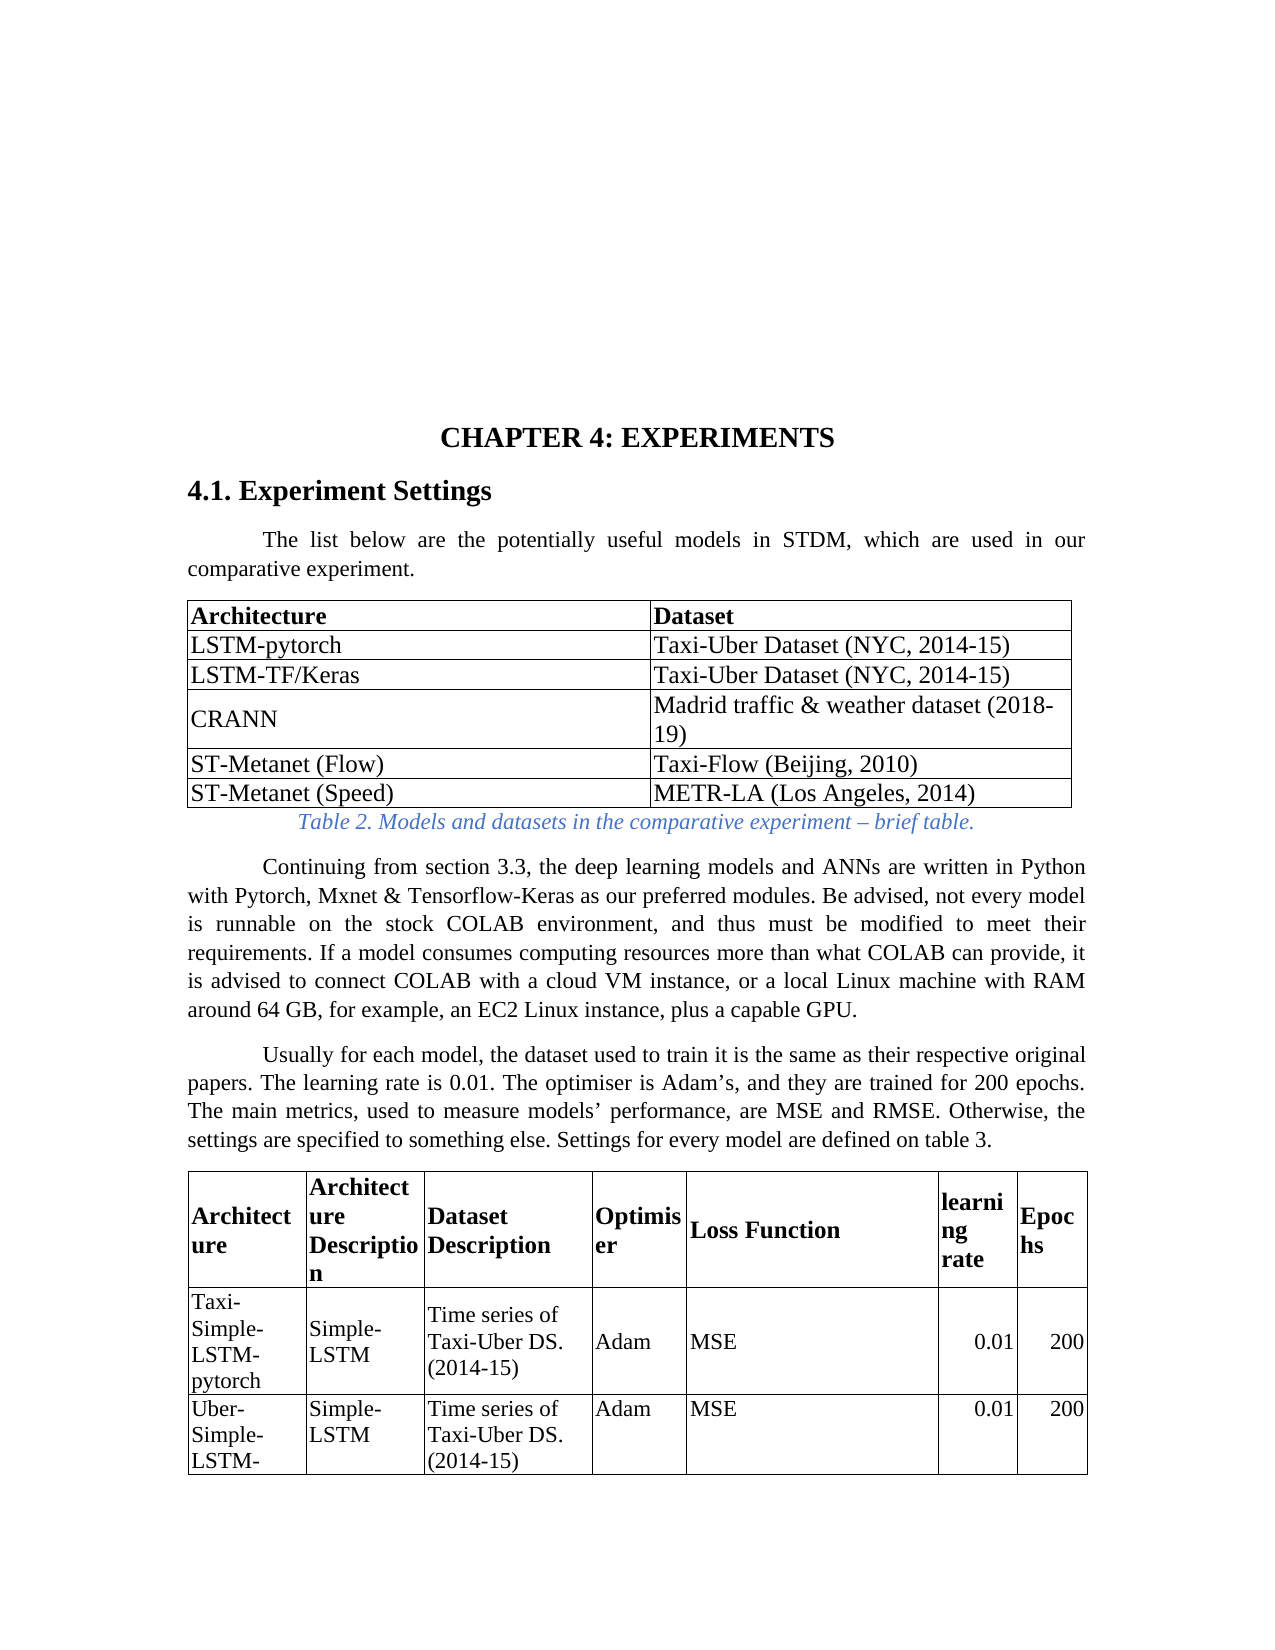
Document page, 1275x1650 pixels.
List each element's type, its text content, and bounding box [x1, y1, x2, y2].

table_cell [425, 1395, 592, 1474]
table_header Architecture [189, 1172, 306, 1287]
table_cell MSE [687, 1288, 938, 1394]
table_cell 200 [1018, 1288, 1087, 1394]
table_cell 200 [1018, 1395, 1087, 1474]
text Continuing from section 3.3, the deep learning models and ANNs are written in Python with Pytorch, Mxnet & Tensorflow-Keras as our preferred modules. Be advised, not every model is runnable on the stock COLAB environment, and thus must be modified to meet their requirements. If a model consumes computing resources more than what COLAB can provide, it is advised to connect COLAB with a cloud VM instance, or a local Linux machine with RAM around 64 GB, for example, an EC2 Linux instance, plus a capable GPU. [187, 853, 1087, 1022]
table_cell 0.01 [939, 1395, 1017, 1474]
table_cell 0.01 [939, 1288, 1017, 1394]
table_header Dataset [651, 601, 1071, 629]
table_header Optimiser [593, 1172, 686, 1287]
table_cell Madrid traffic & weather dataset (2018-19) [651, 690, 1071, 748]
table_header Architecture [188, 601, 650, 629]
table_cell Taxi-Flow (Beijing, 2010) [651, 749, 1071, 777]
table_cell LSTM-TF/Keras [188, 660, 650, 689]
text The list below are the potentially useful models in STDM, which are used in our comparative experiment. [187, 526, 1087, 581]
table_header Loss Function [687, 1172, 938, 1287]
table_header Architecture Description [307, 1172, 424, 1287]
table_cell Adam [593, 1395, 686, 1474]
table_cell Adam [593, 1288, 686, 1394]
table_header Dataset Description [425, 1172, 592, 1287]
table_header learning rate [939, 1172, 1017, 1287]
text 4.1. Experiment Settings [187, 473, 1087, 507]
text Table 2. Models and datasets in the comparative experiment – brief table. [187, 808, 1087, 835]
table_cell ST-Metanet (Flow) [188, 749, 650, 777]
table_cell ST-Metanet (Speed) [188, 779, 650, 807]
text Usually for each model, the dataset used to train it is the same as their respective original papers. The learning rate is 0.01. The optimiser is Adam’s, and they are trained for 200 epochs. The main metrics, used to measure models’ performance, are MSE and RMSE. Otherwise, the settings are specified to something else. Settings for every model are defined on table 3. [187, 1041, 1087, 1152]
table_cell MSE [687, 1395, 938, 1474]
table_cell Taxi-Simple-LSTM-pytorch [189, 1288, 306, 1394]
table_cell Simple-LSTM [307, 1395, 424, 1474]
table_header Epochs [1018, 1172, 1087, 1287]
table_cell Taxi-Uber Dataset (NYC, 2014-15) [651, 631, 1071, 659]
table_cell Taxi-Uber Dataset (NYC, 2014-15) [651, 660, 1071, 689]
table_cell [189, 1395, 306, 1474]
table_cell METR-LA (Los Angeles, 2014) [651, 779, 1071, 807]
table_cell Simple-LSTM [307, 1288, 424, 1394]
table_cell LSTM-pytorch [188, 631, 650, 659]
text CHAPTER 4: EXPERIMENTS [187, 421, 1087, 454]
table_cell CRANN [188, 690, 650, 748]
table_cell Time series of Taxi-Uber DS. (2014-15) [425, 1288, 592, 1394]
